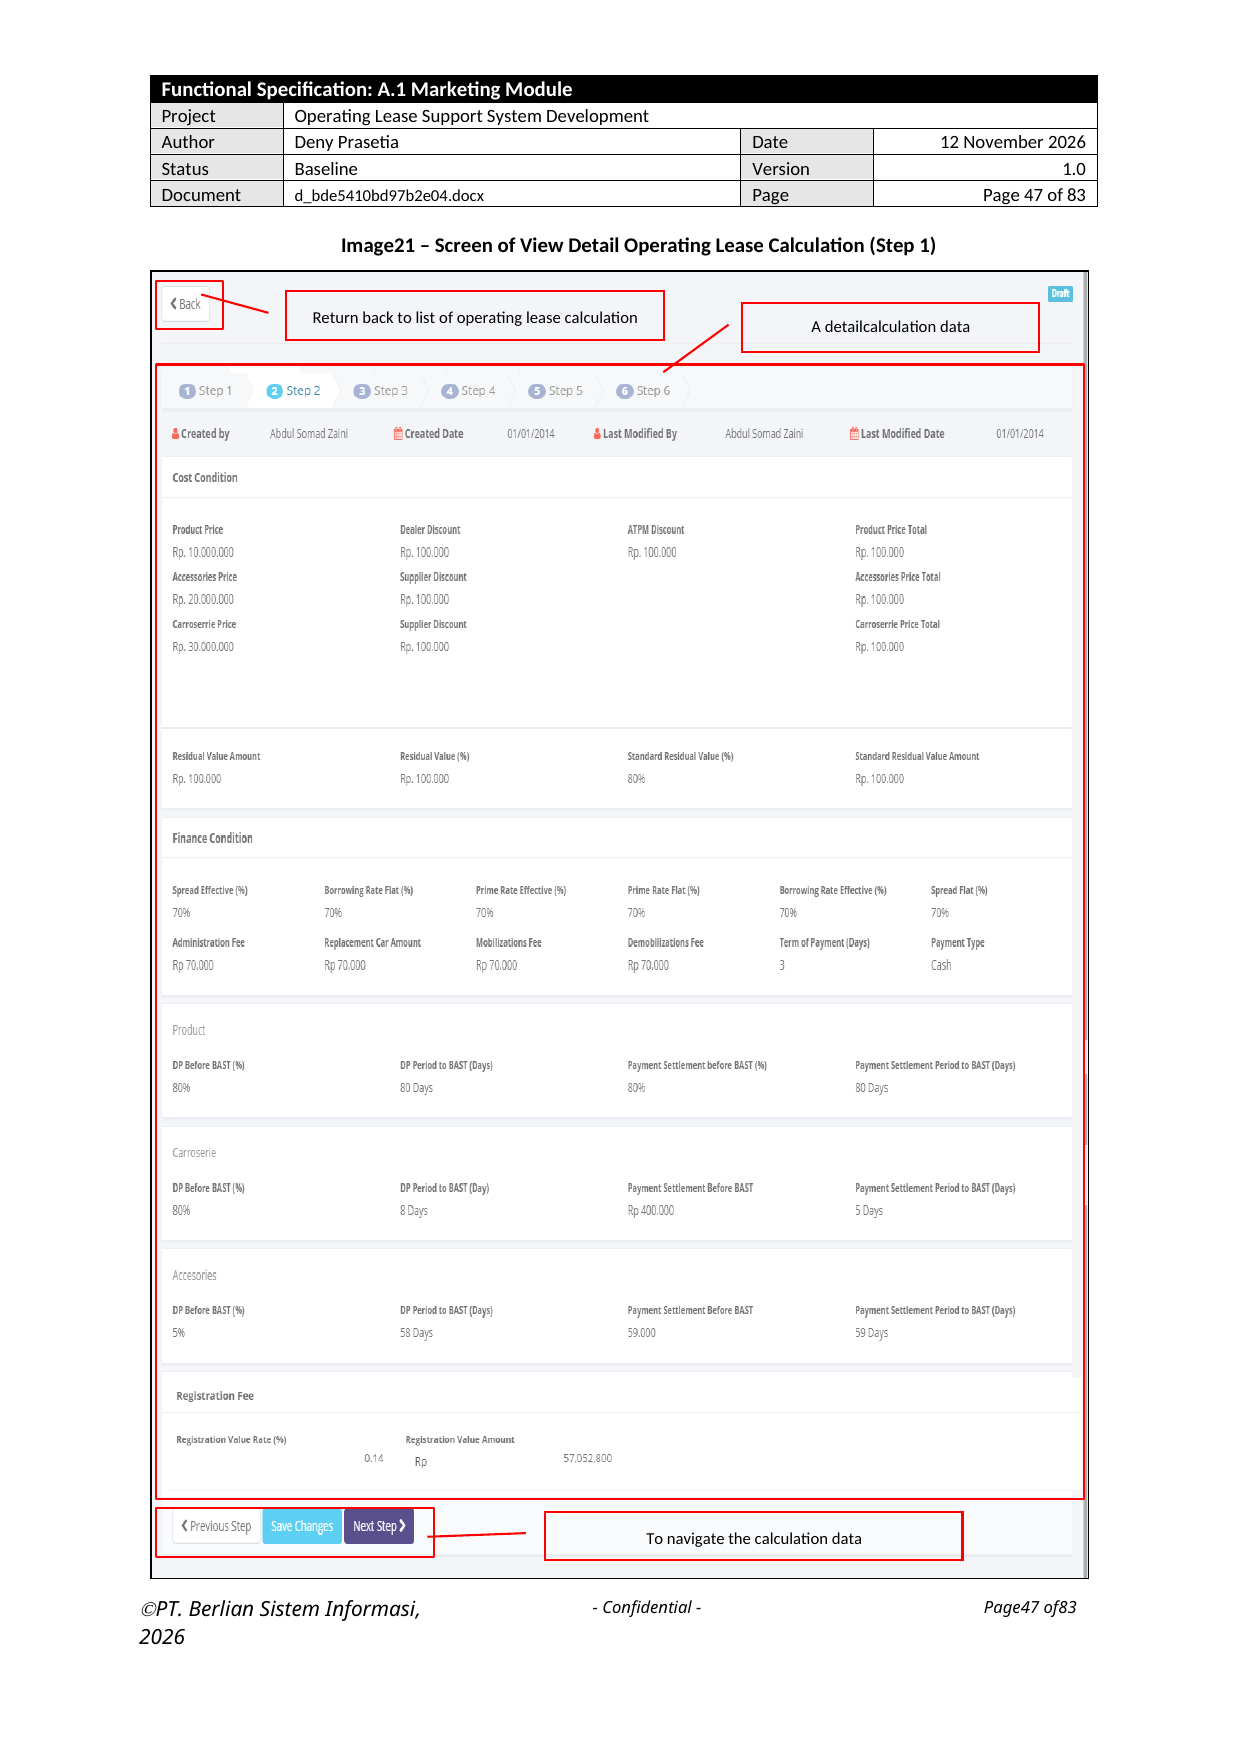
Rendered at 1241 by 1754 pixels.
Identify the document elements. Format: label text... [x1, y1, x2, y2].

text Image21 – Screen of View Detail Operating Lease Calculation (Step 1) [187, 232, 1090, 257]
picture [152, 272, 1088, 1578]
